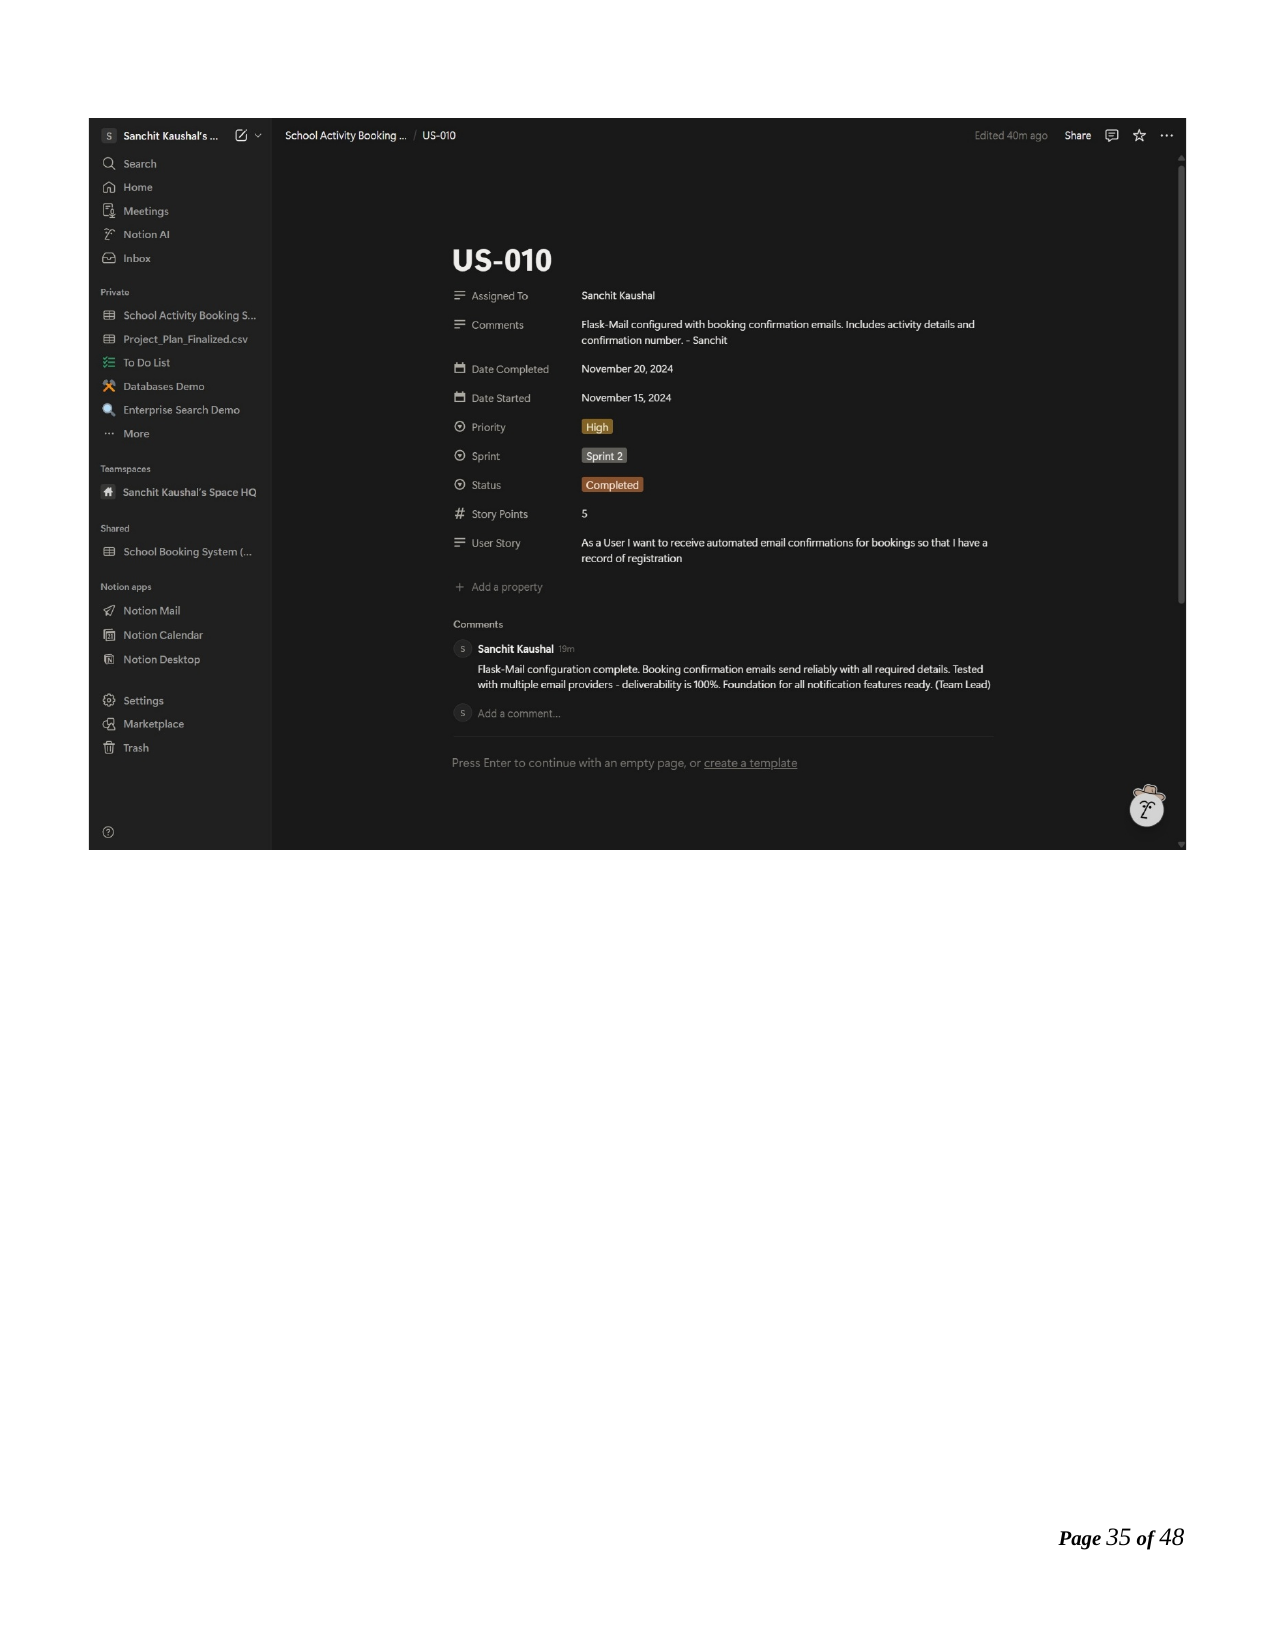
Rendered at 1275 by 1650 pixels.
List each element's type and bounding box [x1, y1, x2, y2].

picture [88, 118, 1187, 850]
